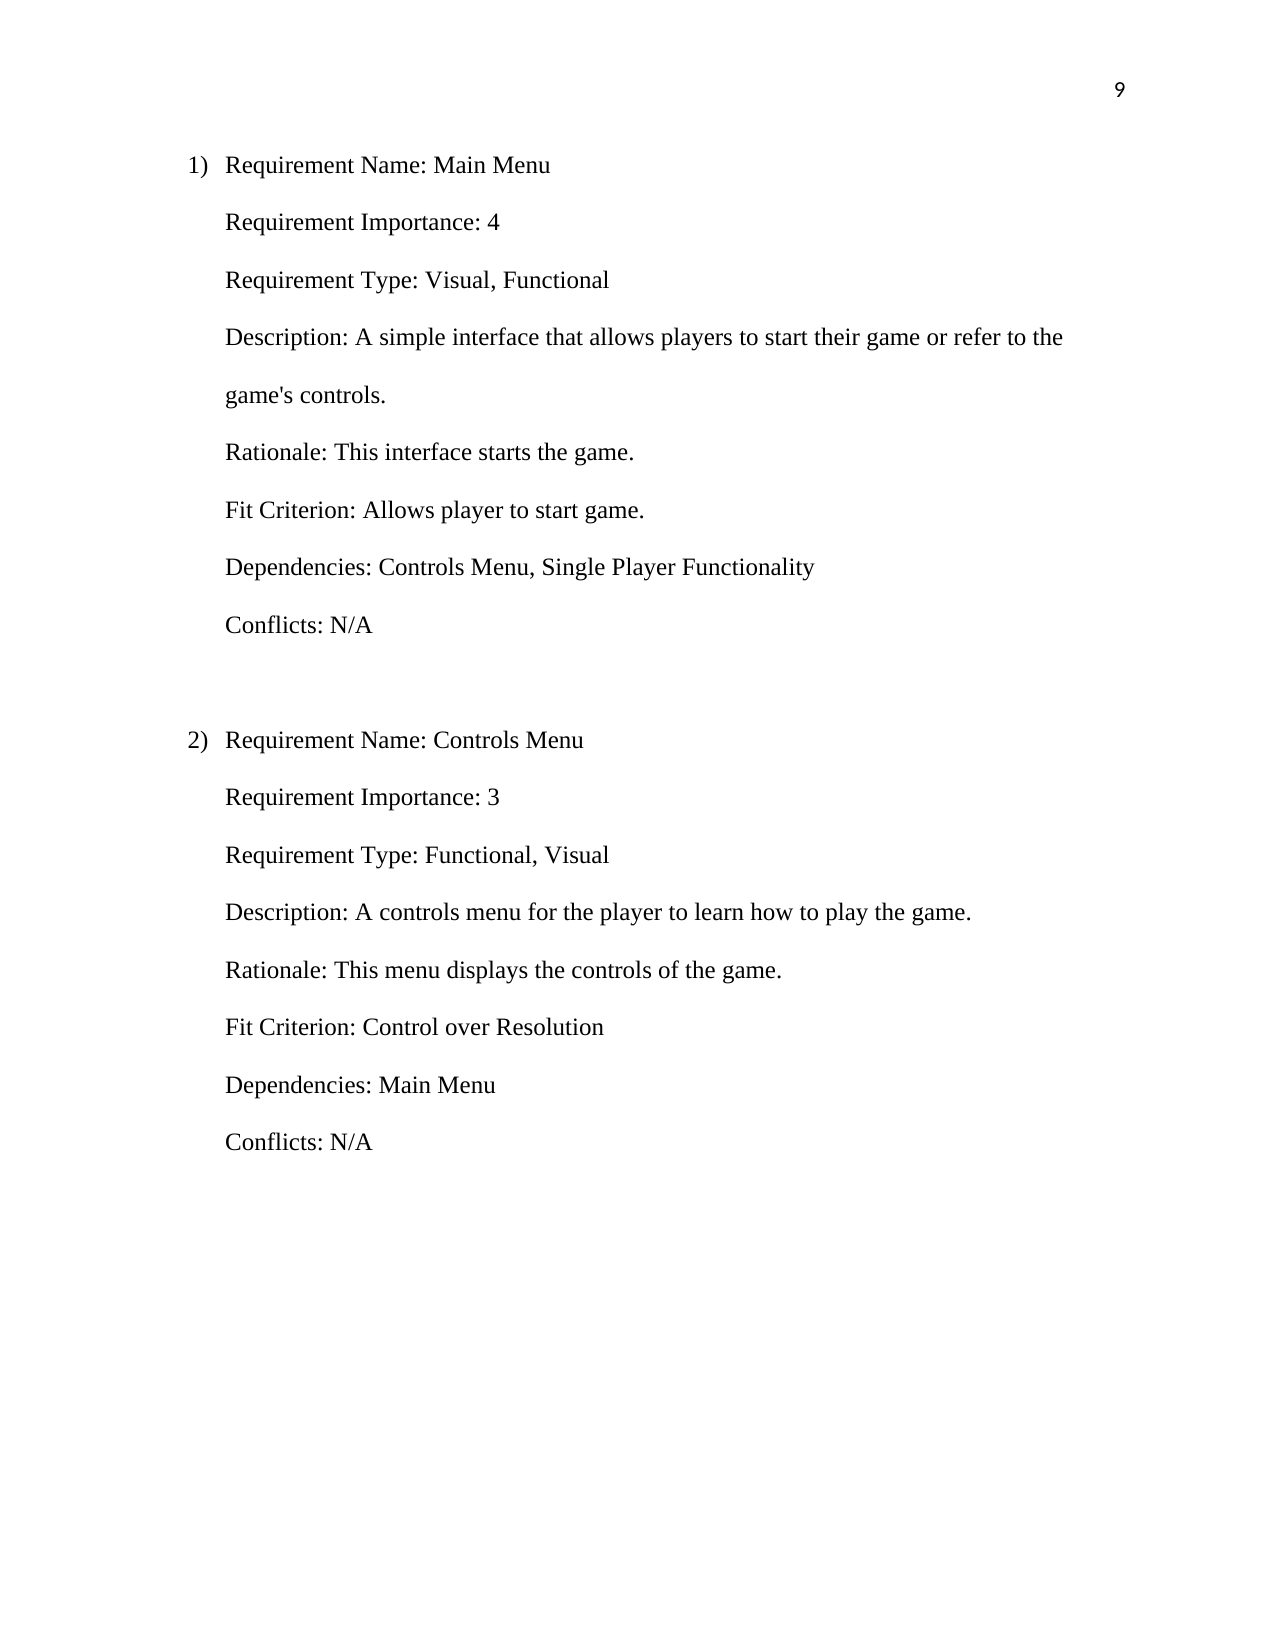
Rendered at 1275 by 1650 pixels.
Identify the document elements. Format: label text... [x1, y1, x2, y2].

text Dependencies: Main Menu [225, 1070, 1125, 1099]
text Description: A controls menu for the player to learn how to play the game. [225, 897, 1125, 926]
text Requirement Importance: 4 [225, 207, 1125, 236]
text Description: A simple interface that allows players to start their game or refer to the game's controls. [225, 322, 1125, 409]
text Requirement Type: Functional, Visual [225, 840, 1125, 869]
text Requirement Importance: 3 [225, 782, 1125, 811]
text Fit Criterion: Control over Resolution [225, 1012, 1125, 1041]
text Rationale: This interface starts the game. [225, 437, 1125, 466]
text Conflicts: N/A [225, 1127, 1125, 1156]
text Dependencies: Controls Menu, Single Player Functionality [225, 552, 1125, 581]
text Rationale: This menu displays the controls of the game. [225, 955, 1125, 984]
text Conflicts: N/A [225, 610, 1125, 639]
list Requirement Name: Main Menu [187, 150, 1125, 179]
text Requirement Type: Visual, Functional [225, 265, 1125, 294]
list Requirement Name: Controls Menu [187, 725, 1125, 754]
text Fit Criterion: Allows player to start game. [225, 495, 1125, 524]
